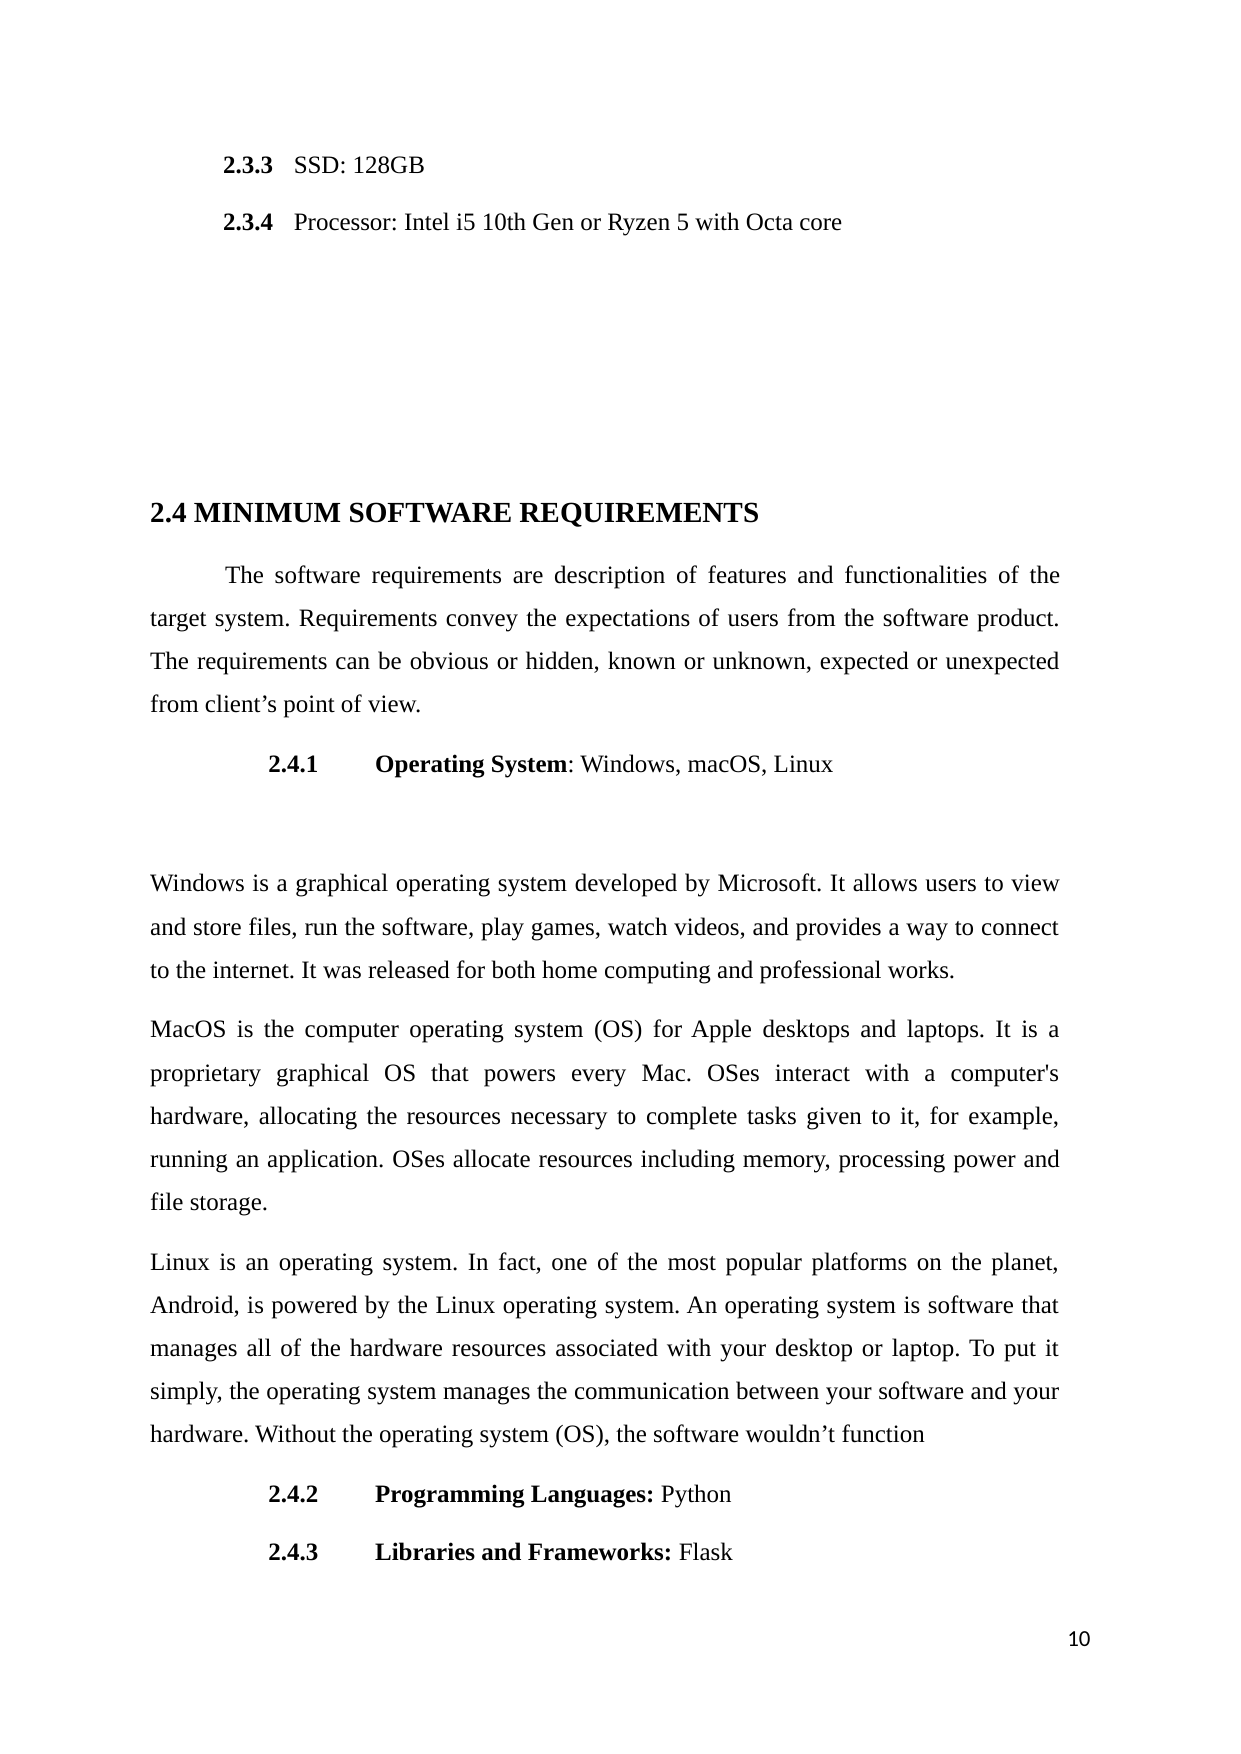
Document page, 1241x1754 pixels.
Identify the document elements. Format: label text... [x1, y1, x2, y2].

list Programming Languages: Python [268, 1479, 1090, 1508]
list Processor: Intel i5 10th Gen or Ryzen 5 with Octa core [223, 207, 1061, 236]
text Linux is an operating system. In fact, one of the most popular platforms on the planet, Android, is powered by the Linux operating system. An operating system is software that manages all of the hardware resources associated with your desktop or laptop. To put it simply, the operating system manages the communication between your software and your hardware. Without the operating system (OS), the software wouldn’t function [150, 1247, 1061, 1448]
text MacOS is the computer operating system (OS) for Apple desktops and laptops. It is a proprietary graphical OS that powers every Mac. OSes interact with a computer's hardware, allocating the resources necessary to complete tasks given to it, for example, running an application. OSes allocate resources including memory, processing power and file storage. [150, 1014, 1061, 1216]
text The software requirements are description of features and functionalities of the target system. Requirements convey the expectations of users from the software product. The requirements can be obvious or hidden, known or unknown, expected or unexpected from client’s point of view. [150, 560, 1061, 718]
text Windows is a graphical operating system developed by Microsoft. It allows users to view and store files, run the software, play games, watch videos, and provides a way to connect to the internet. It was released for both home computing and professional works. [150, 868, 1061, 983]
list SSD: 128GB [223, 150, 1061, 179]
list Operating System: Windows, macOS, Linux [268, 749, 1061, 778]
text 2.4 MINIMUM SOFTWARE REQUIREMENTS [150, 495, 1061, 528]
list Libraries and Frameworks: Flask [268, 1537, 1090, 1565]
